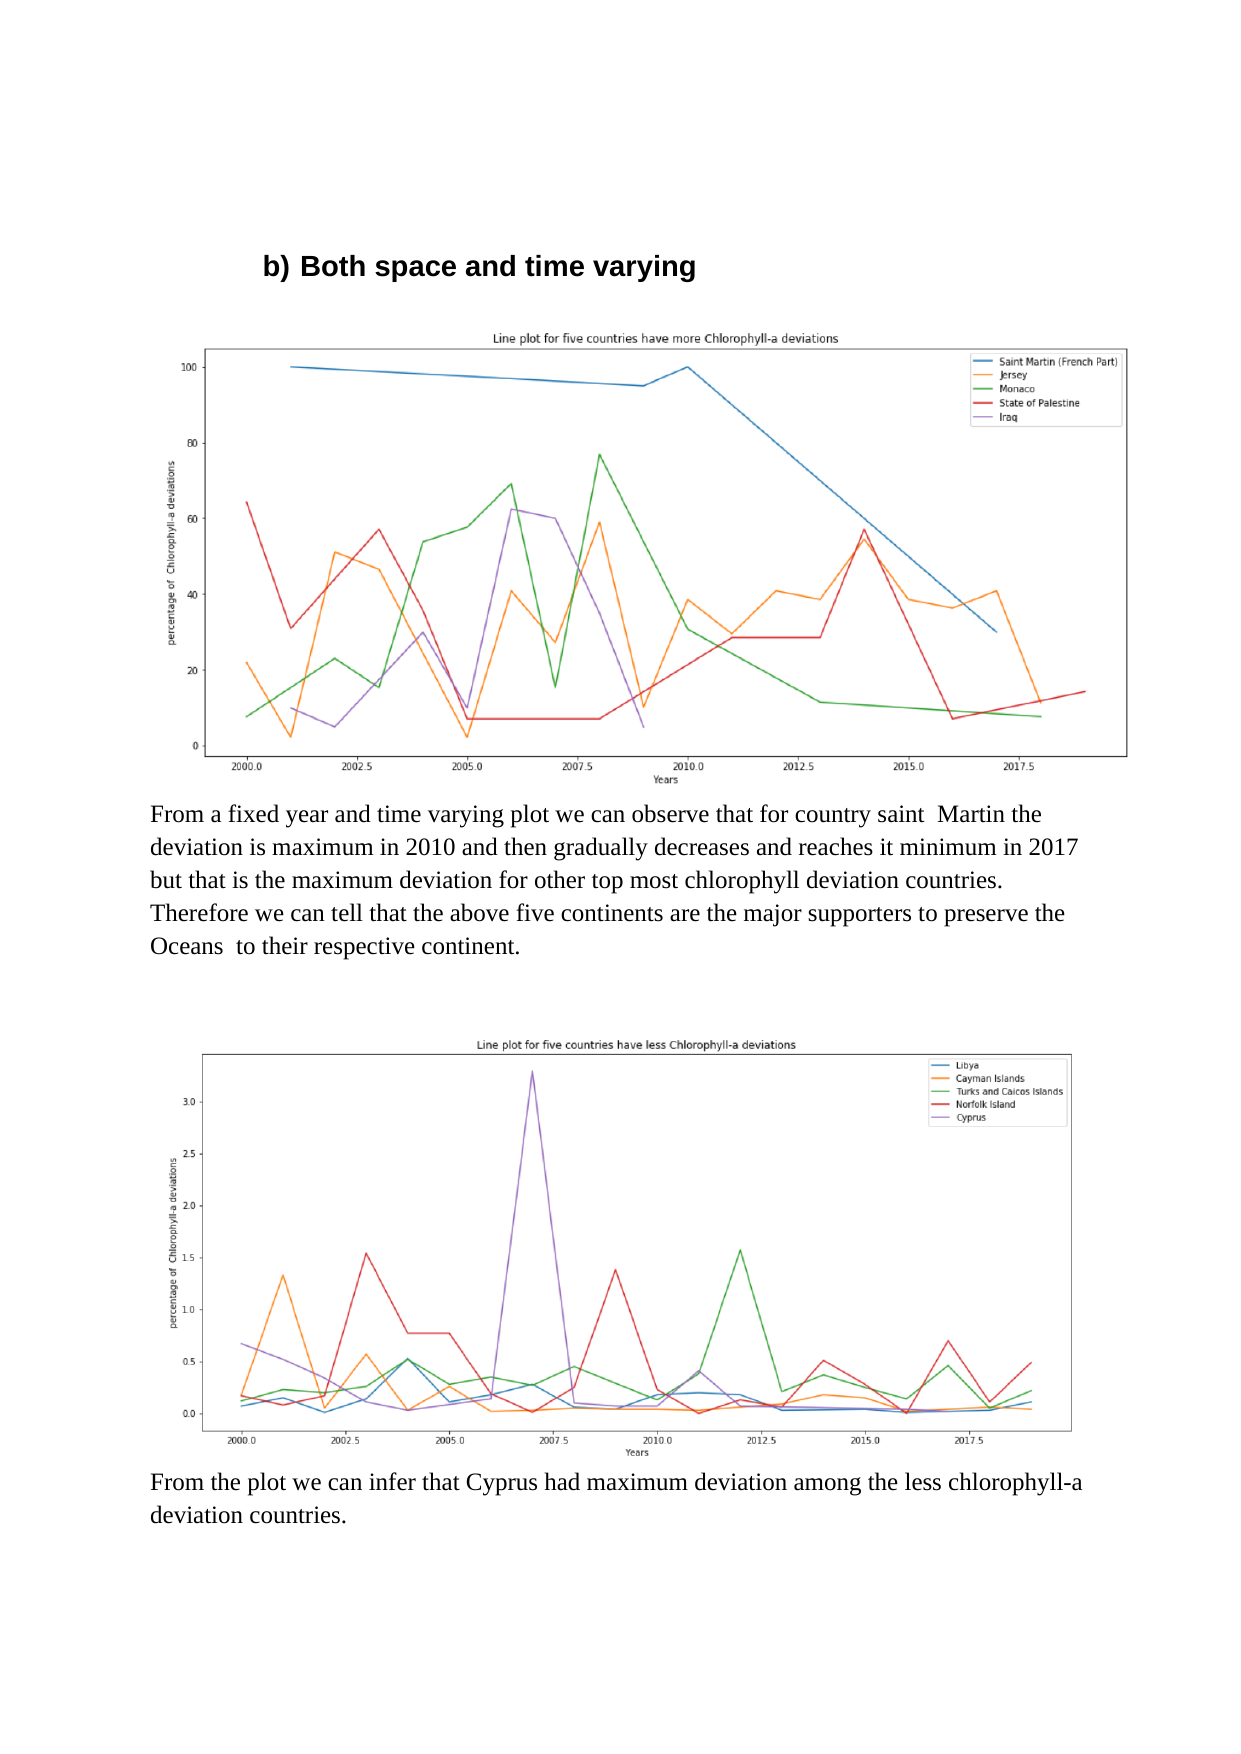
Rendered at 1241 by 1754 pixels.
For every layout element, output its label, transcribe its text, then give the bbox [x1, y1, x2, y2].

text From the plot we can infer that Cyprus had maximum deviation among the less chlorophyll-a deviation countries. [150, 1467, 1090, 1529]
picture [150, 320, 1150, 796]
list Both space and time varying [262, 249, 1090, 283]
text From a fixed year and time varying plot we can observe that for country saint Martin the deviation is maximum in 2010 and then gradually decreases and reaches it minimum in 2017 but that is the maximum deviation for other top most chlorophyll deviation countries. Therefore we can tell that the above five continents are the major supporters to preserve the Oceans to their respective continent. [150, 799, 1090, 960]
picture [150, 1030, 1092, 1464]
